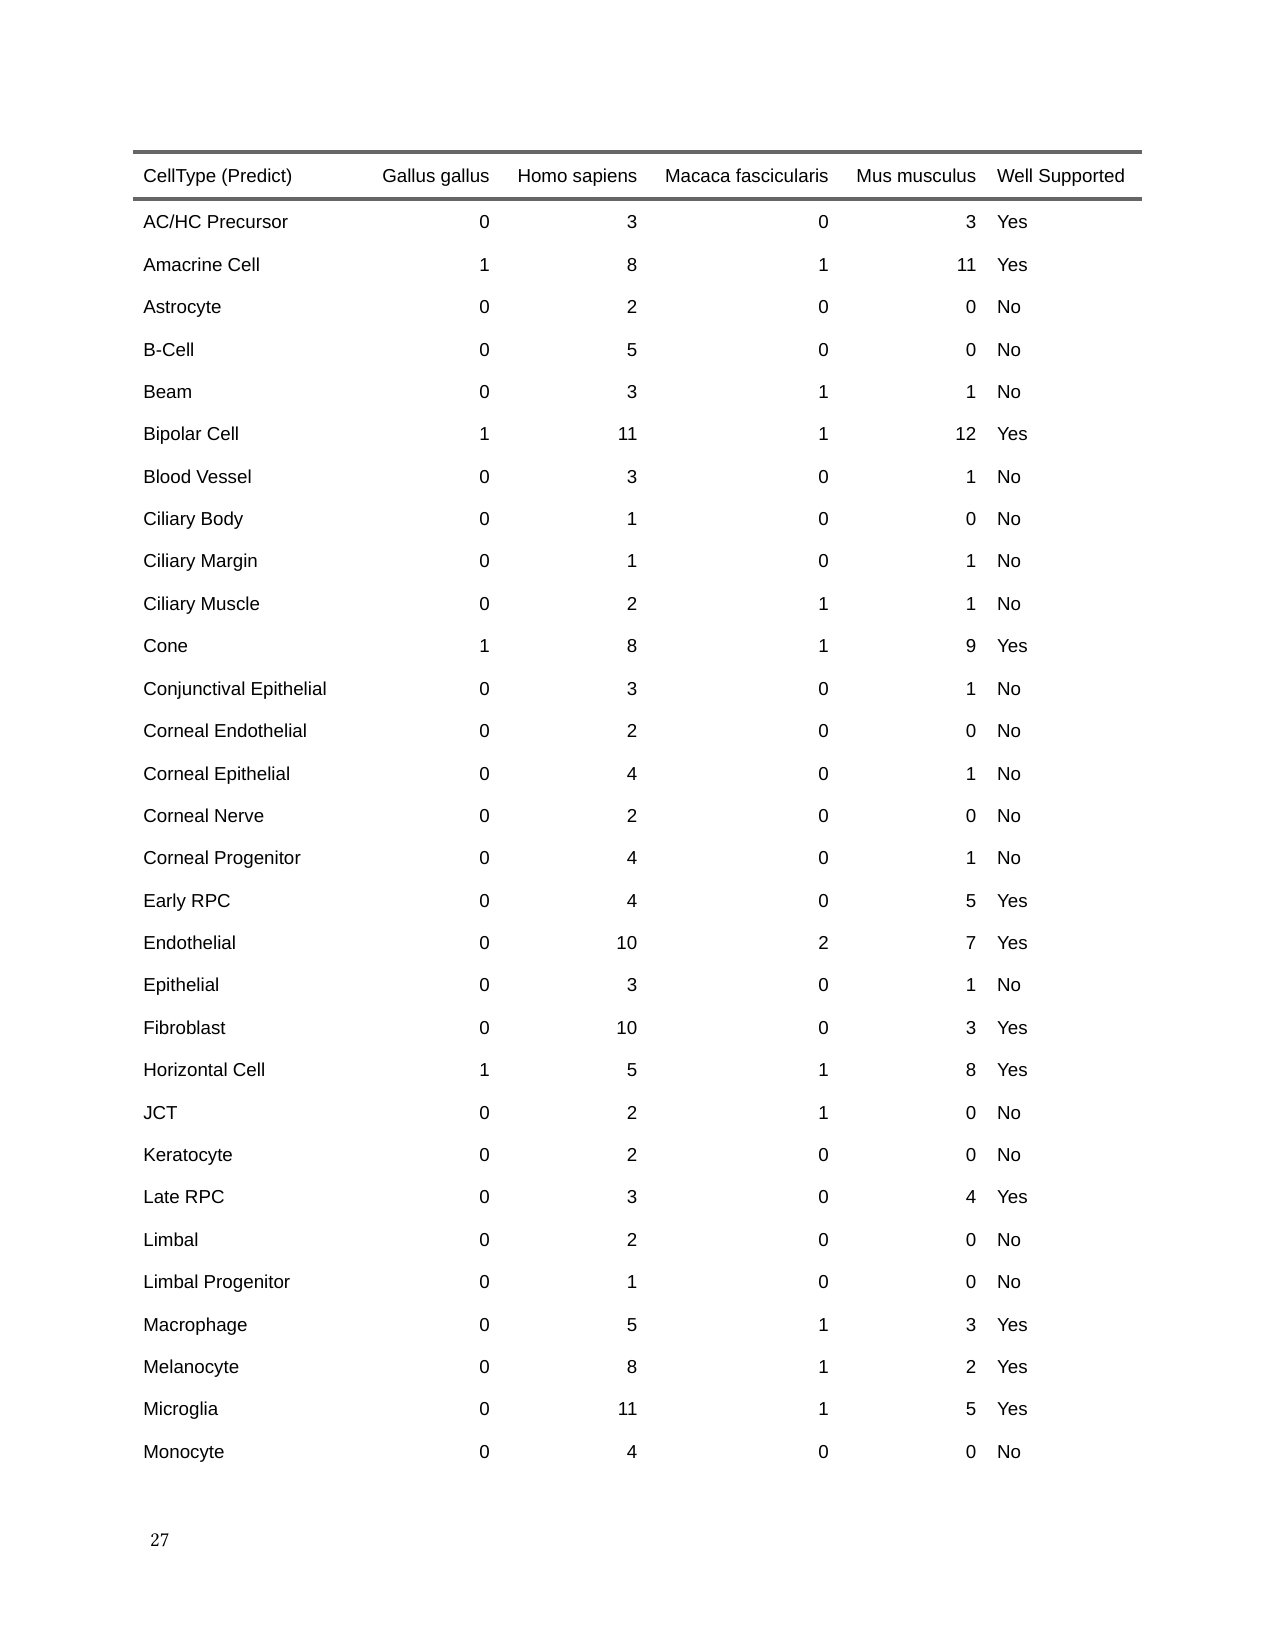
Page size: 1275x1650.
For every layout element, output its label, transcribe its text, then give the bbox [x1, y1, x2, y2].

table_cell 5 [500, 1303, 647, 1345]
table_cell 0 [648, 1134, 839, 1176]
table_cell 0 [365, 752, 500, 794]
table_cell 5 [500, 328, 647, 370]
table_cell 0 [839, 286, 986, 328]
table_cell Ciliary Muscle [133, 582, 365, 625]
table_cell Horizontal Cell [133, 1049, 365, 1091]
table_cell B-Cell [133, 328, 365, 370]
table_cell 7 [839, 921, 986, 964]
table_cell 0 [648, 1218, 839, 1261]
table_cell 0 [648, 1176, 839, 1218]
table_cell 1 [839, 582, 986, 625]
table_cell 1 [365, 413, 500, 455]
table_cell 0 [365, 1006, 500, 1049]
table_cell 4 [500, 837, 647, 879]
table_cell 0 [365, 286, 500, 328]
table_cell 0 [365, 328, 500, 370]
table_cell 0 [365, 1176, 500, 1218]
table_cell Fibroblast [133, 1006, 365, 1049]
table_cell 1 [500, 1261, 647, 1303]
table_cell 0 [365, 455, 500, 497]
table_cell Limbal Progenitor [133, 1261, 365, 1303]
table_header Well Supported [986, 154, 1142, 197]
table_cell 0 [365, 1134, 500, 1176]
table_cell 0 [648, 752, 839, 794]
table_cell 0 [839, 1430, 986, 1473]
table_cell 2 [500, 1134, 647, 1176]
table_cell 5 [839, 1388, 986, 1430]
table_cell AC/HC Precursor [133, 201, 365, 243]
table_cell 3 [839, 201, 986, 243]
table_cell 1 [365, 1049, 500, 1091]
table_cell 0 [839, 710, 986, 752]
table_cell Conjunctival Epithelial [133, 667, 365, 709]
table_cell 0 [365, 667, 500, 709]
table_header CellType (Predict) [133, 154, 365, 197]
table_cell 8 [500, 625, 647, 667]
table_cell 3 [500, 964, 647, 1006]
table_cell Epithelial [133, 964, 365, 1006]
table_cell No [986, 286, 1142, 328]
table_cell 11 [839, 243, 986, 286]
table_cell 0 [365, 370, 500, 413]
table_cell Endothelial [133, 921, 365, 964]
table_cell JCT [133, 1091, 365, 1133]
table_cell 1 [648, 1345, 839, 1388]
table_cell 1 [648, 413, 839, 455]
table_cell 0 [839, 1091, 986, 1133]
table_cell 0 [365, 1091, 500, 1133]
table_cell Limbal [133, 1218, 365, 1261]
table_cell 12 [839, 413, 986, 455]
table_cell 1 [839, 370, 986, 413]
table_cell 0 [648, 794, 839, 837]
table_cell Yes [986, 1388, 1142, 1430]
table_cell 10 [500, 921, 647, 964]
table_cell 1 [648, 243, 839, 286]
table_cell 1 [648, 1303, 839, 1345]
table_cell 1 [365, 625, 500, 667]
table_cell 1 [648, 1049, 839, 1091]
table_cell 0 [365, 710, 500, 752]
table_cell No [986, 710, 1142, 752]
table_cell Cone [133, 625, 365, 667]
table_cell Yes [986, 1345, 1142, 1388]
table_header Homo sapiens [500, 154, 647, 197]
table_cell No [986, 582, 1142, 625]
table_cell No [986, 964, 1142, 1006]
table_cell No [986, 370, 1142, 413]
table_cell No [986, 752, 1142, 794]
table_cell 0 [365, 498, 500, 540]
table_cell 5 [500, 1049, 647, 1091]
table_cell 3 [839, 1006, 986, 1049]
table_cell 4 [500, 879, 647, 921]
table_cell 3 [500, 667, 647, 709]
table_cell Corneal Epithelial [133, 752, 365, 794]
table_cell 1 [839, 540, 986, 582]
table_cell No [986, 1134, 1142, 1176]
table_cell No [986, 1261, 1142, 1303]
table_cell No [986, 1091, 1142, 1133]
table_cell 2 [500, 1218, 647, 1261]
table_cell Yes [986, 625, 1142, 667]
table_cell No [986, 1430, 1142, 1473]
table_cell 0 [648, 1261, 839, 1303]
table_cell 1 [500, 498, 647, 540]
table_cell 0 [648, 201, 839, 243]
table_cell 0 [365, 201, 500, 243]
table_cell 8 [839, 1049, 986, 1091]
table_cell 0 [648, 879, 839, 921]
table_cell 2 [648, 921, 839, 964]
table_cell Melanocyte [133, 1345, 365, 1388]
table_cell 0 [648, 540, 839, 582]
table_cell Yes [986, 921, 1142, 964]
table_cell 0 [648, 667, 839, 709]
table_cell 0 [648, 964, 839, 1006]
table_cell 2 [500, 794, 647, 837]
table_cell 2 [839, 1345, 986, 1388]
table_cell Corneal Nerve [133, 794, 365, 837]
table_cell 11 [500, 1388, 647, 1430]
table_cell Macrophage [133, 1303, 365, 1345]
table_cell No [986, 1218, 1142, 1261]
table_cell 0 [648, 455, 839, 497]
table_cell 2 [500, 1091, 647, 1133]
table_cell 1 [839, 837, 986, 879]
table_cell Yes [986, 1006, 1142, 1049]
table_cell 4 [839, 1176, 986, 1218]
table_cell 3 [500, 370, 647, 413]
table_cell No [986, 837, 1142, 879]
table_cell Late RPC [133, 1176, 365, 1218]
table_cell 3 [839, 1303, 986, 1345]
table_cell Ciliary Body [133, 498, 365, 540]
table_cell 8 [500, 243, 647, 286]
table_cell 1 [648, 1388, 839, 1430]
table_cell 0 [648, 498, 839, 540]
table_cell No [986, 667, 1142, 709]
table_cell 0 [365, 582, 500, 625]
table_cell 10 [500, 1006, 647, 1049]
table_cell No [986, 498, 1142, 540]
table_cell No [986, 328, 1142, 370]
table_cell Yes [986, 413, 1142, 455]
table_cell Beam [133, 370, 365, 413]
table_header Macaca fascicularis [648, 154, 839, 197]
table_cell 0 [365, 1388, 500, 1430]
table_cell No [986, 794, 1142, 837]
table_cell Microglia [133, 1388, 365, 1430]
table_cell 1 [648, 1091, 839, 1133]
table_cell 4 [500, 752, 647, 794]
table_cell 0 [839, 498, 986, 540]
table_cell Astrocyte [133, 286, 365, 328]
table_cell Yes [986, 879, 1142, 921]
table_cell 1 [839, 667, 986, 709]
table_cell 0 [365, 1430, 500, 1473]
table_cell 0 [365, 794, 500, 837]
table_cell 1 [839, 964, 986, 1006]
table_cell 0 [648, 1430, 839, 1473]
table_cell 1 [839, 752, 986, 794]
table_cell 4 [500, 1430, 647, 1473]
table_cell 0 [365, 964, 500, 1006]
table_cell 0 [365, 921, 500, 964]
table_cell 0 [648, 1006, 839, 1049]
table_cell 3 [500, 1176, 647, 1218]
table_cell Yes [986, 243, 1142, 286]
table_cell 0 [365, 1261, 500, 1303]
table_cell 0 [839, 794, 986, 837]
table_cell Yes [986, 201, 1142, 243]
table_cell 0 [648, 328, 839, 370]
table_cell 2 [500, 286, 647, 328]
table_cell 1 [648, 625, 839, 667]
table_cell 0 [365, 1218, 500, 1261]
table_cell Early RPC [133, 879, 365, 921]
table_cell 3 [500, 201, 647, 243]
table_cell 11 [500, 413, 647, 455]
table_cell 5 [839, 879, 986, 921]
table_cell Monocyte [133, 1430, 365, 1473]
table_cell 1 [648, 582, 839, 625]
table_cell 8 [500, 1345, 647, 1388]
table_cell 0 [365, 1345, 500, 1388]
table_cell 0 [648, 286, 839, 328]
table_cell 1 [839, 455, 986, 497]
table_cell 2 [500, 710, 647, 752]
table_cell 1 [648, 370, 839, 413]
table_cell 0 [648, 837, 839, 879]
table_cell 0 [839, 1218, 986, 1261]
table_header Gallus gallus [365, 154, 500, 197]
table_cell No [986, 540, 1142, 582]
table_cell 0 [365, 837, 500, 879]
table_cell 0 [365, 879, 500, 921]
table_cell Amacrine Cell [133, 243, 365, 286]
table_header Mus musculus [839, 154, 986, 197]
table_cell 0 [648, 710, 839, 752]
table_cell Yes [986, 1303, 1142, 1345]
table_cell 0 [839, 1261, 986, 1303]
table_cell 2 [500, 582, 647, 625]
table_cell 0 [365, 540, 500, 582]
table_cell No [986, 455, 1142, 497]
table_cell 3 [500, 455, 647, 497]
table_cell 1 [500, 540, 647, 582]
table_cell 1 [365, 243, 500, 286]
table_cell 0 [839, 328, 986, 370]
table_cell Corneal Endothelial [133, 710, 365, 752]
table_cell Yes [986, 1049, 1142, 1091]
table_cell 0 [365, 1303, 500, 1345]
table_cell 0 [839, 1134, 986, 1176]
table_cell Corneal Progenitor [133, 837, 365, 879]
table_cell Keratocyte [133, 1134, 365, 1176]
table_cell Blood Vessel [133, 455, 365, 497]
table_cell 9 [839, 625, 986, 667]
table_cell Ciliary Margin [133, 540, 365, 582]
table_cell Yes [986, 1176, 1142, 1218]
table_cell Bipolar Cell [133, 413, 365, 455]
